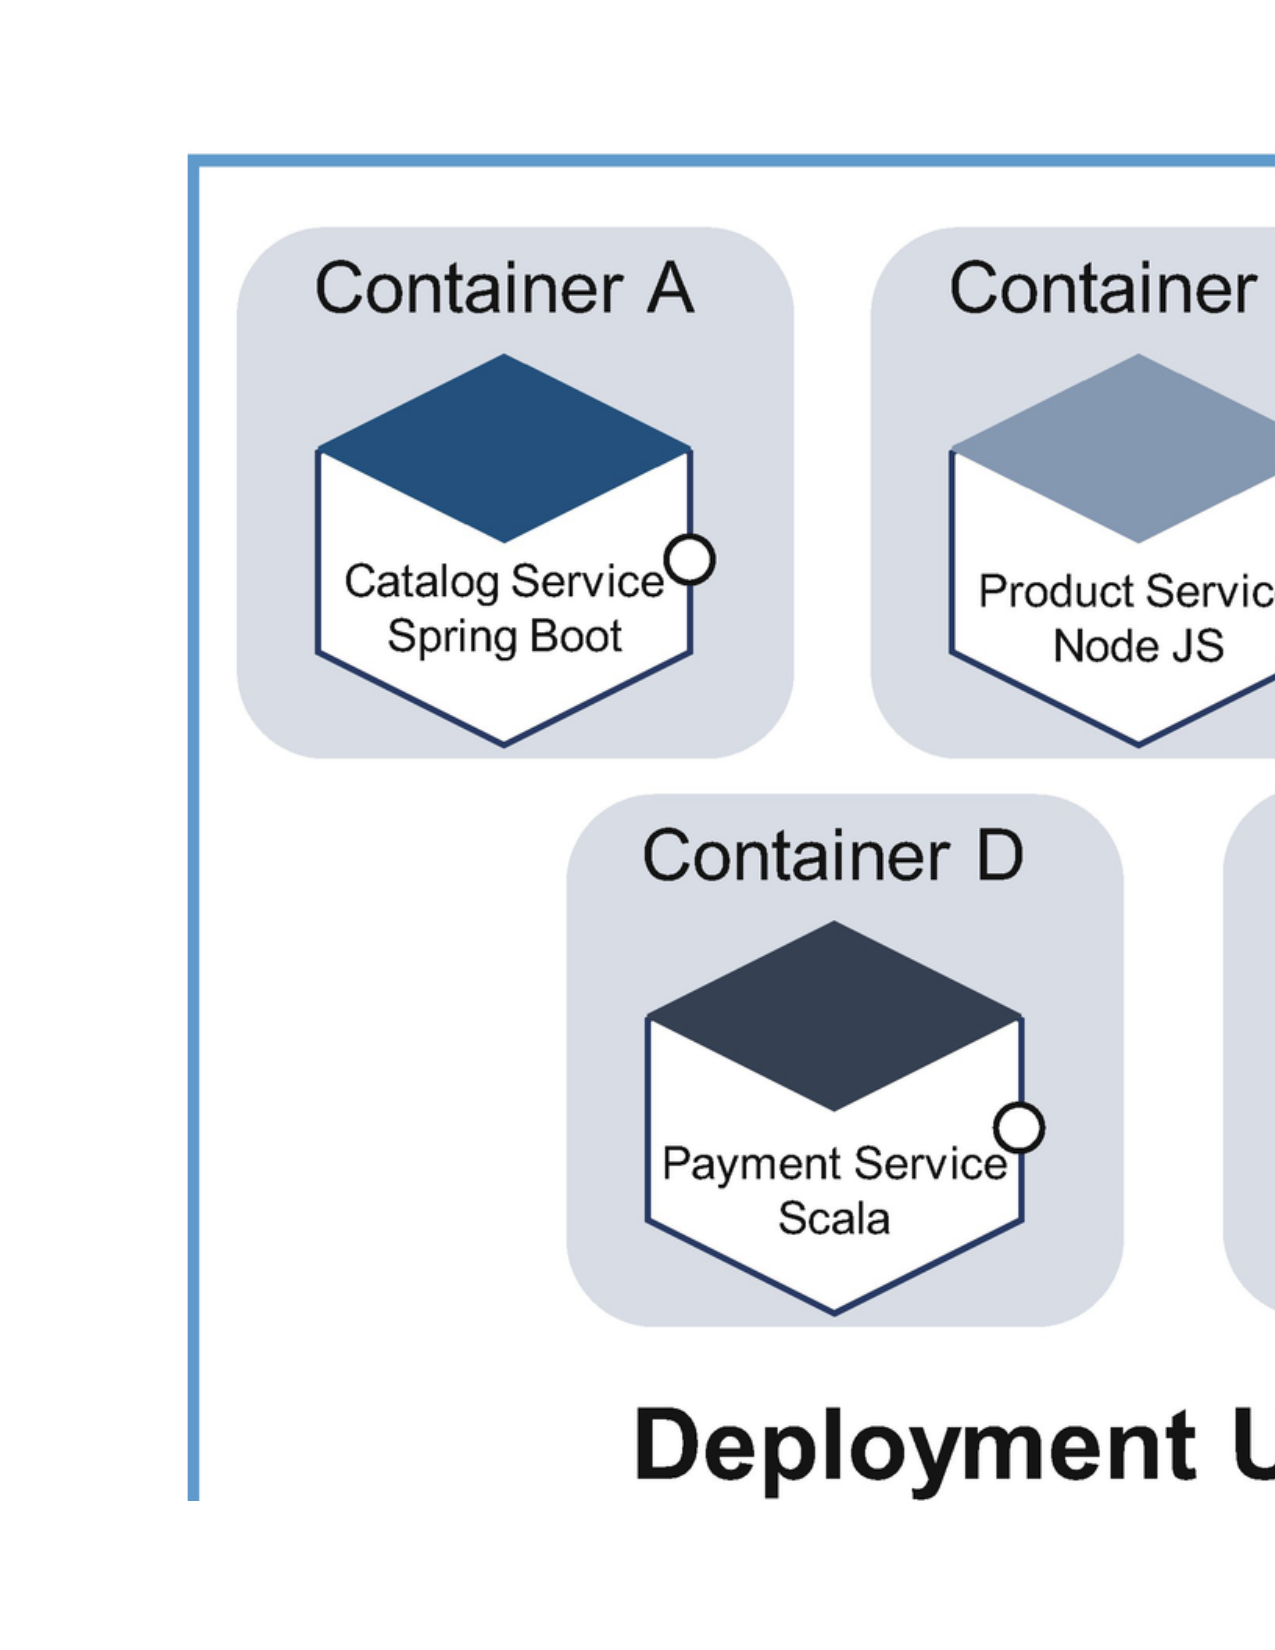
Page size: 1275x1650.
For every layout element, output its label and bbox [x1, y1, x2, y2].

picture [187, 150, 1275, 1501]
